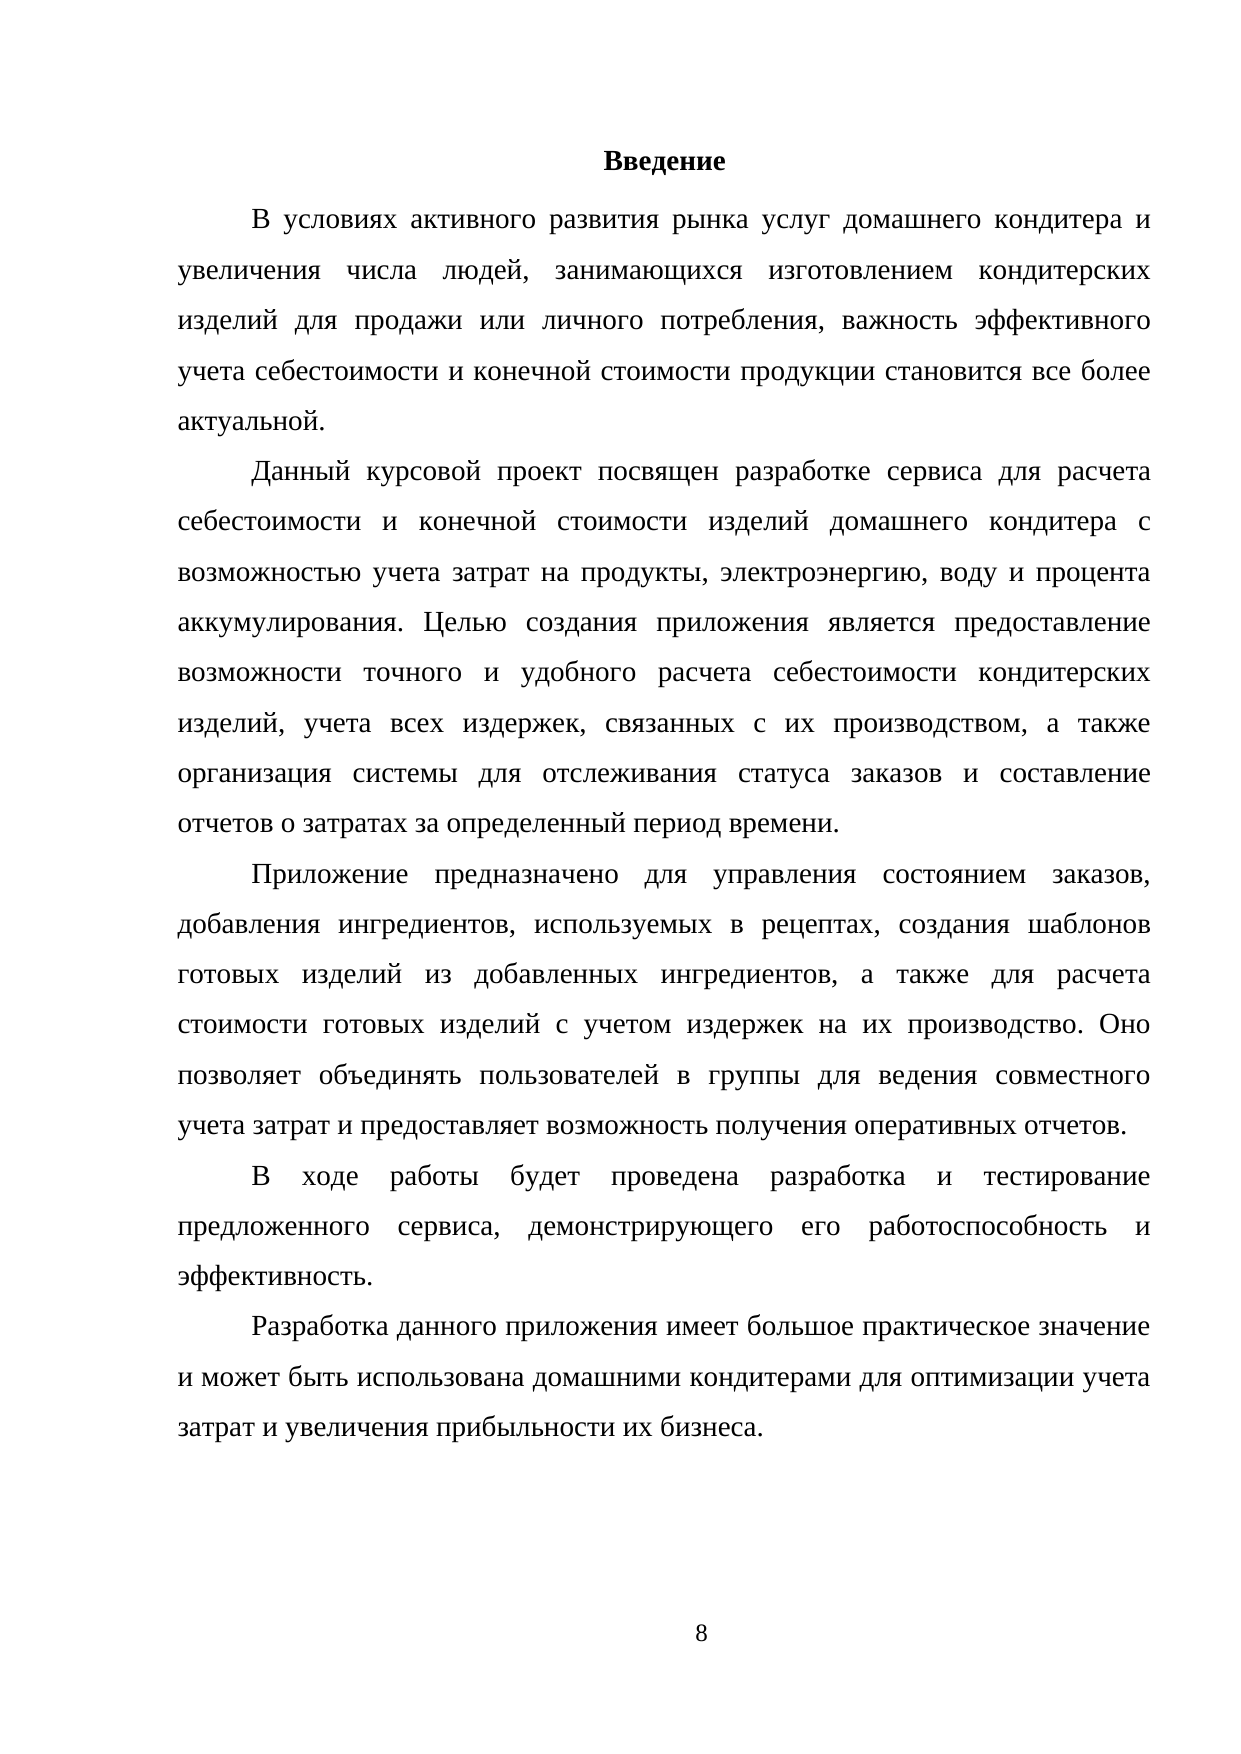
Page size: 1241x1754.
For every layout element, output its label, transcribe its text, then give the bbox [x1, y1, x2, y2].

text Введение [177, 143, 1152, 177]
text В условиях активного развития рынка услуг домашнего кондитера и увеличения числа людей, занимающихся изготовлением кондитерских изделий для продажи или личного потребления, важность эффективного учета себестоимости и конечной стоимости продукции становится все более актуальной. [177, 202, 1152, 436]
text Данный курсовой проект посвящен разработке сервиса для расчета себестоимости и конечной стоимости изделий домашнего кондитера с возможностью учета затрат на продукты, электроэнергию, воду и процента аккумулирования. Целью создания приложения является предоставление возможности точного и удобного расчета себестоимости кондитерских изделий, учета всех издержек, связанных с их производством, а также организация системы для отслеживания статуса заказов и составление отчетов о затратах за определенный период времени. [177, 453, 1152, 839]
text В ходе работы будет проведена разработка и тестирование предложенного сервиса, демонстрирующего его работоспособность и эффективность. [177, 1158, 1152, 1292]
text Разработка данного приложения имеет большое практическое значение и может быть использована домашними кондитерами для оптимизации учета затрат и увеличения прибыльности их бизнеса. [177, 1308, 1152, 1443]
text Приложение предназначено для управления состоянием заказов, добавления ингредиентов, используемых в рецептах, создания шаблонов готовых изделий из добавленных ингредиентов, а также для расчета стоимости готовых изделий с учетом издержек на их производство. Оно позволяет объединять пользователей в группы для ведения совместного учета затрат и предоставляет возможность получения оперативных отчетов. [177, 856, 1152, 1141]
